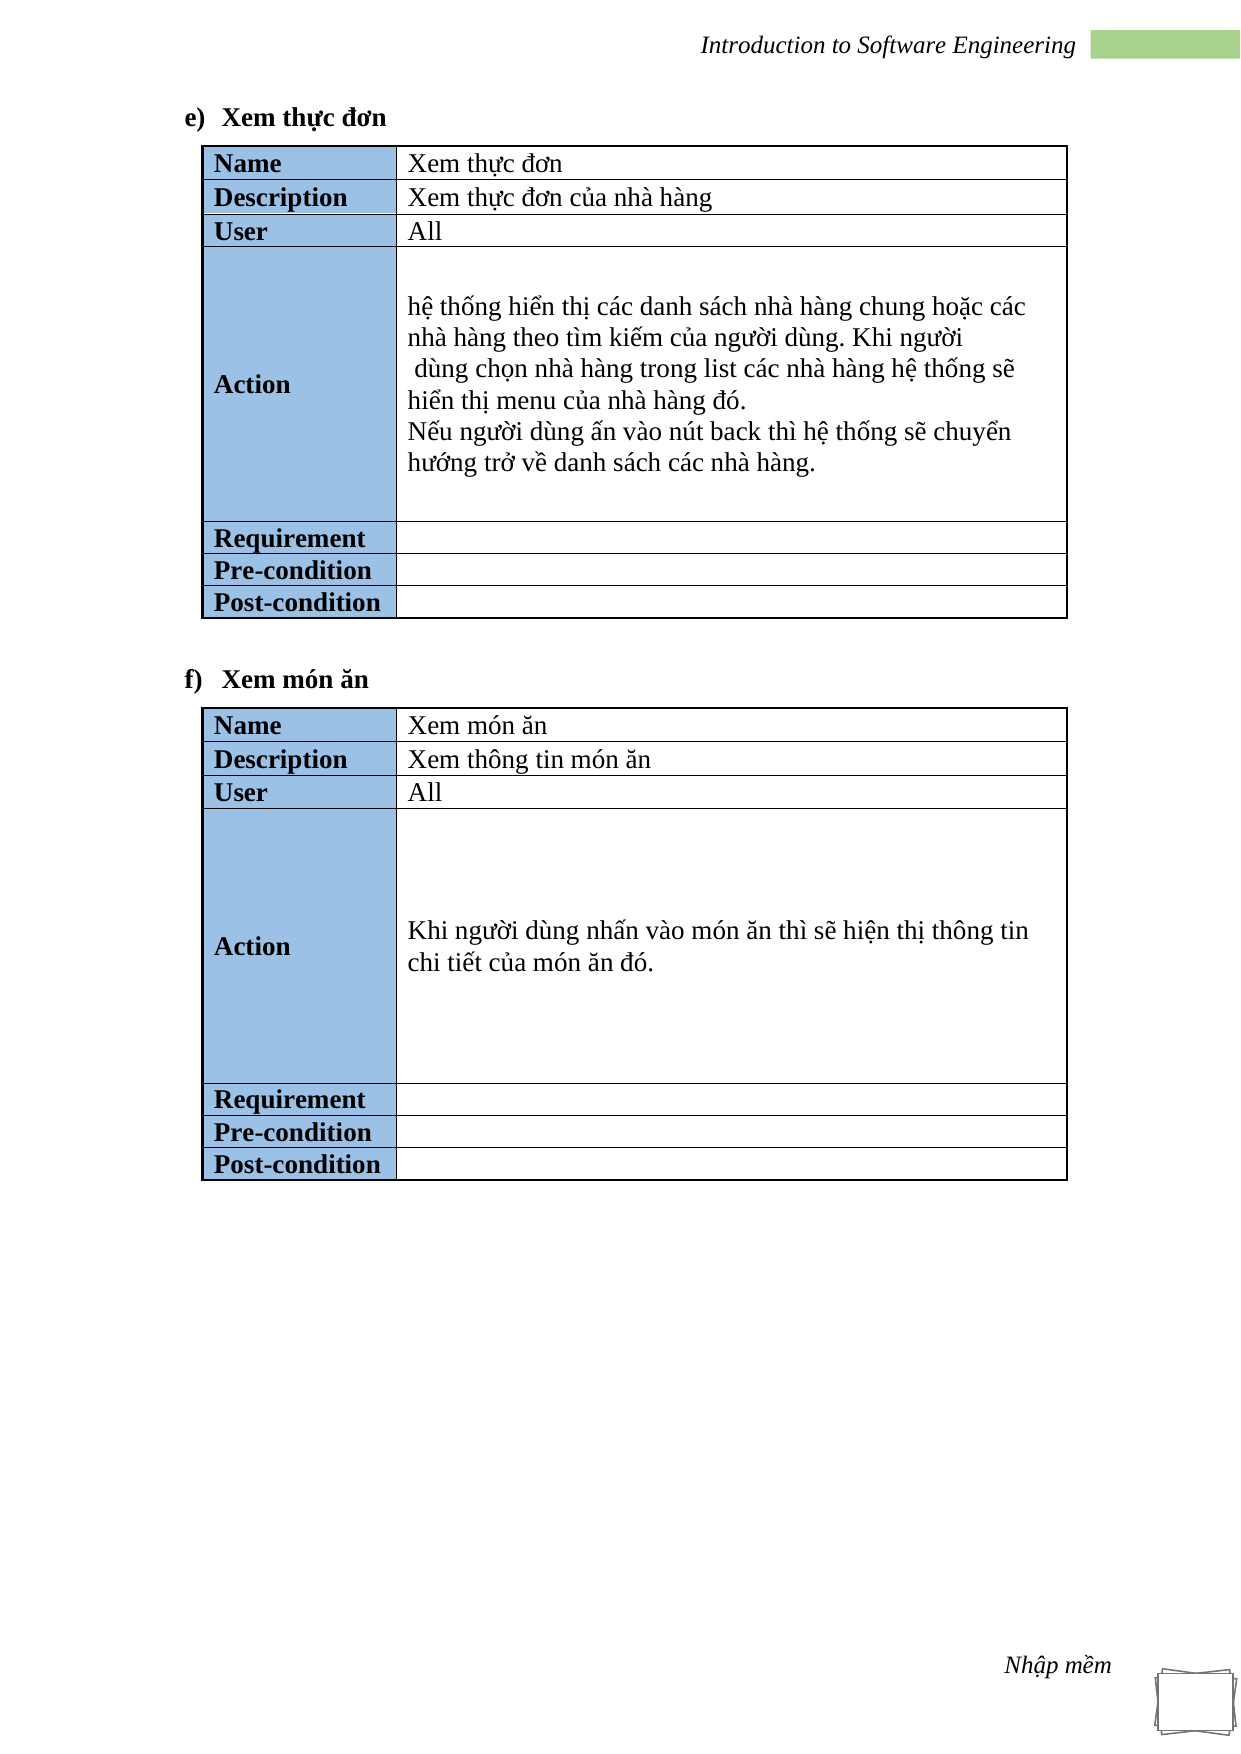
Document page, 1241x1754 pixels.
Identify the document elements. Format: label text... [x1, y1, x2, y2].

table_cell Requirement [204, 522, 396, 553]
table_cell Post-condition [204, 586, 396, 617]
list Xem thực đơn [184, 101, 1152, 132]
table_cell All [397, 776, 1066, 808]
table_cell All [397, 215, 1066, 246]
table_cell User [204, 215, 396, 246]
table_cell Pre-condition [204, 554, 396, 585]
table_cell Xem thực đơn của nhà hàng [397, 180, 1066, 213]
table_cell [397, 586, 1066, 617]
table_cell [397, 1084, 1066, 1115]
table_cell hệ thống hiển thị các danh sách nhà hàng chung hoặc các nhà hàng theo tìm kiếm của người dùng. Khi người dùng chọn nhà hàng trong list các nhà hàng hệ thống sẽ hiển thị menu của nhà hàng đó. Nếu người dùng ấn vào nút back thì hệ thống sẽ chuyển hướng trở về danh sách các nhà hàng. [397, 247, 1066, 521]
table_header Name [204, 709, 396, 741]
table_cell Description [204, 180, 396, 213]
table_cell [397, 554, 1066, 585]
table_cell User [204, 776, 396, 808]
table_cell Action [204, 247, 396, 521]
table_header Xem thực đơn [397, 147, 1066, 179]
table_header Xem món ăn [397, 709, 1066, 741]
table_cell Action [204, 809, 396, 1083]
table_cell Description [204, 742, 396, 775]
table_cell Post-condition [204, 1148, 396, 1179]
table_header Name [204, 147, 396, 179]
table_cell Pre-condition [204, 1116, 396, 1147]
table_cell Xem thông tin món ăn [397, 742, 1066, 775]
table_cell [397, 522, 1066, 553]
list Xem món ăn [184, 663, 1152, 694]
table_cell [397, 1116, 1066, 1147]
table_cell Requirement [204, 1084, 396, 1115]
table_cell Khi người dùng nhấn vào món ăn thì sẽ hiện thị thông tin chi tiết của món ăn đó. [397, 809, 1066, 1083]
table_cell [397, 1148, 1066, 1179]
